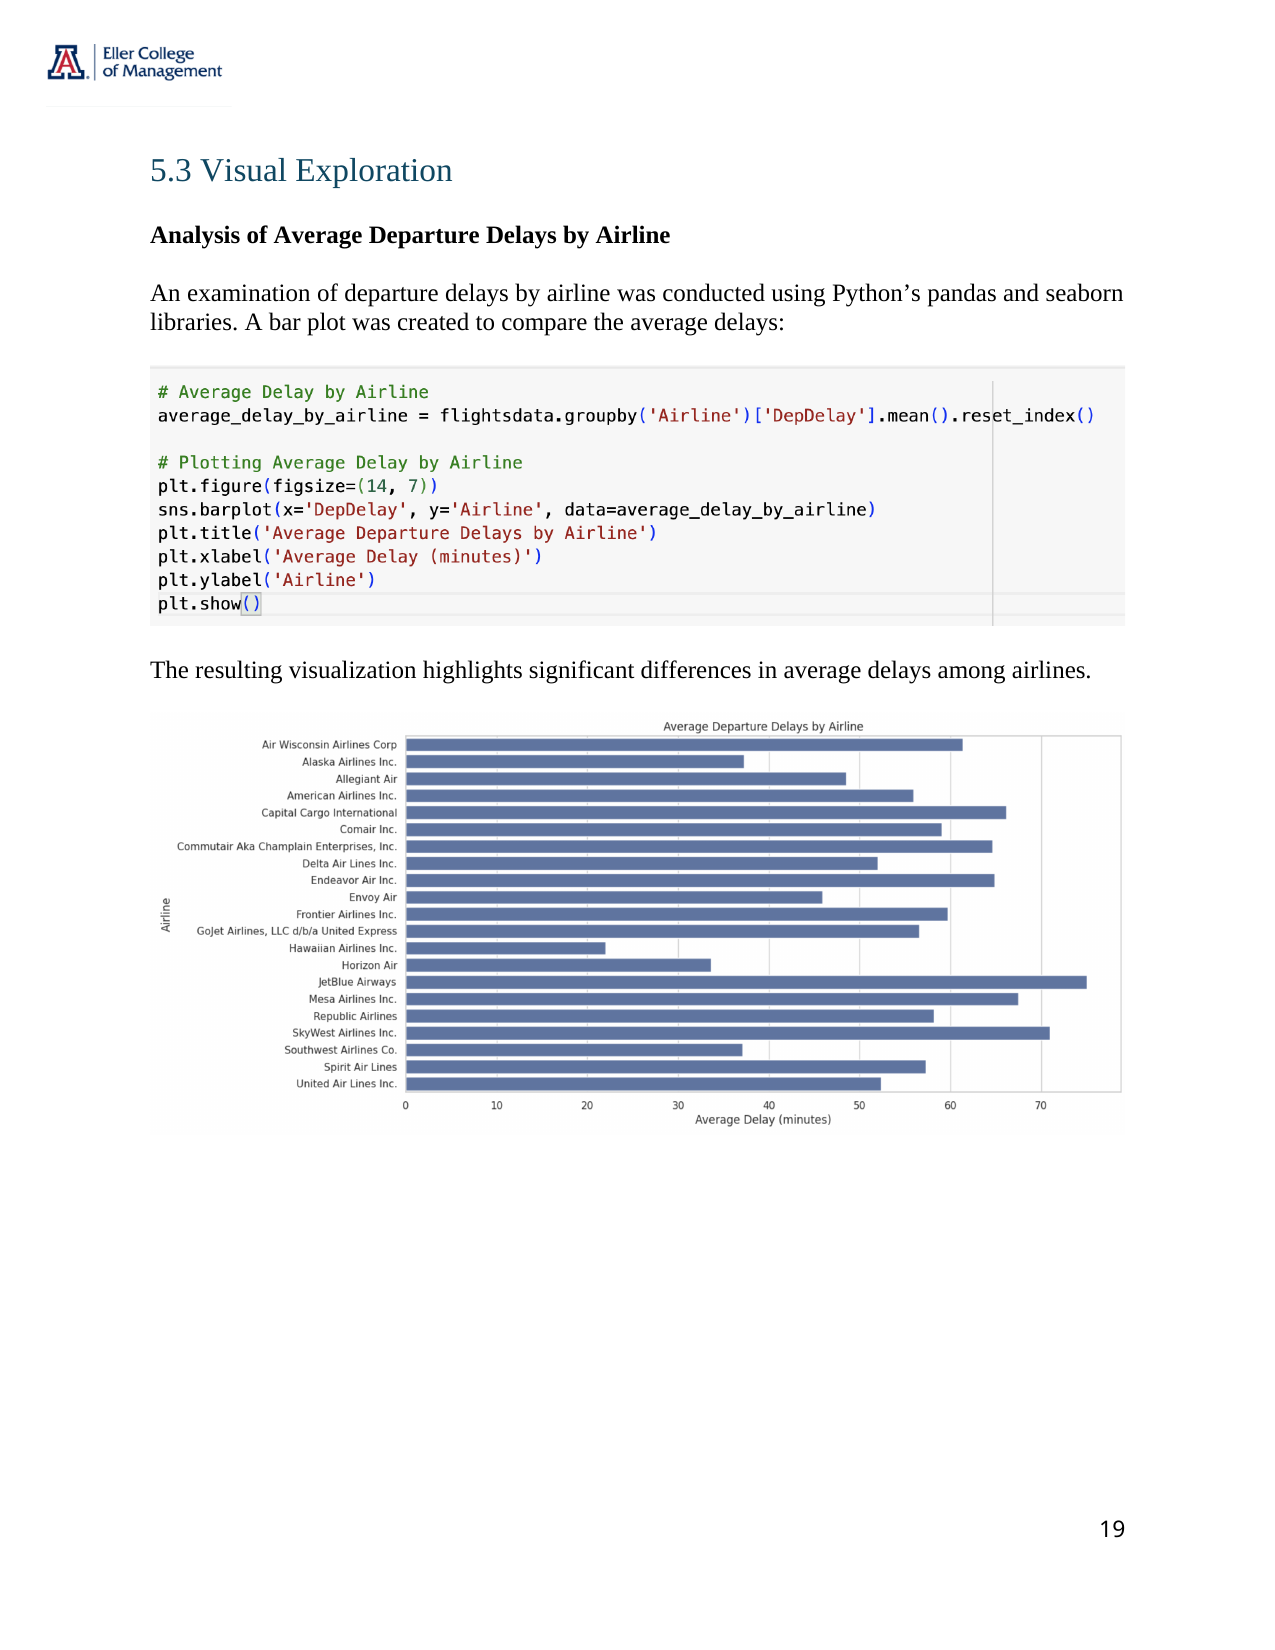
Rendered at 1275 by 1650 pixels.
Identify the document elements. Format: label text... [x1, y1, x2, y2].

picture [150, 365, 1125, 626]
picture [150, 712, 1125, 1135]
picture [42, 22, 232, 112]
text Analysis of Average Departure Delays by Airline [150, 221, 1125, 249]
text The resulting visualization highlights significant differences in average delays among airlines. [150, 655, 1125, 684]
subtitle 5.3 Visual Exploration [150, 150, 1125, 188]
text An examination of departure delays by airline was conducted using Python’s pandas and seaborn libraries. A bar plot was created to compare the average delays: [150, 278, 1125, 336]
